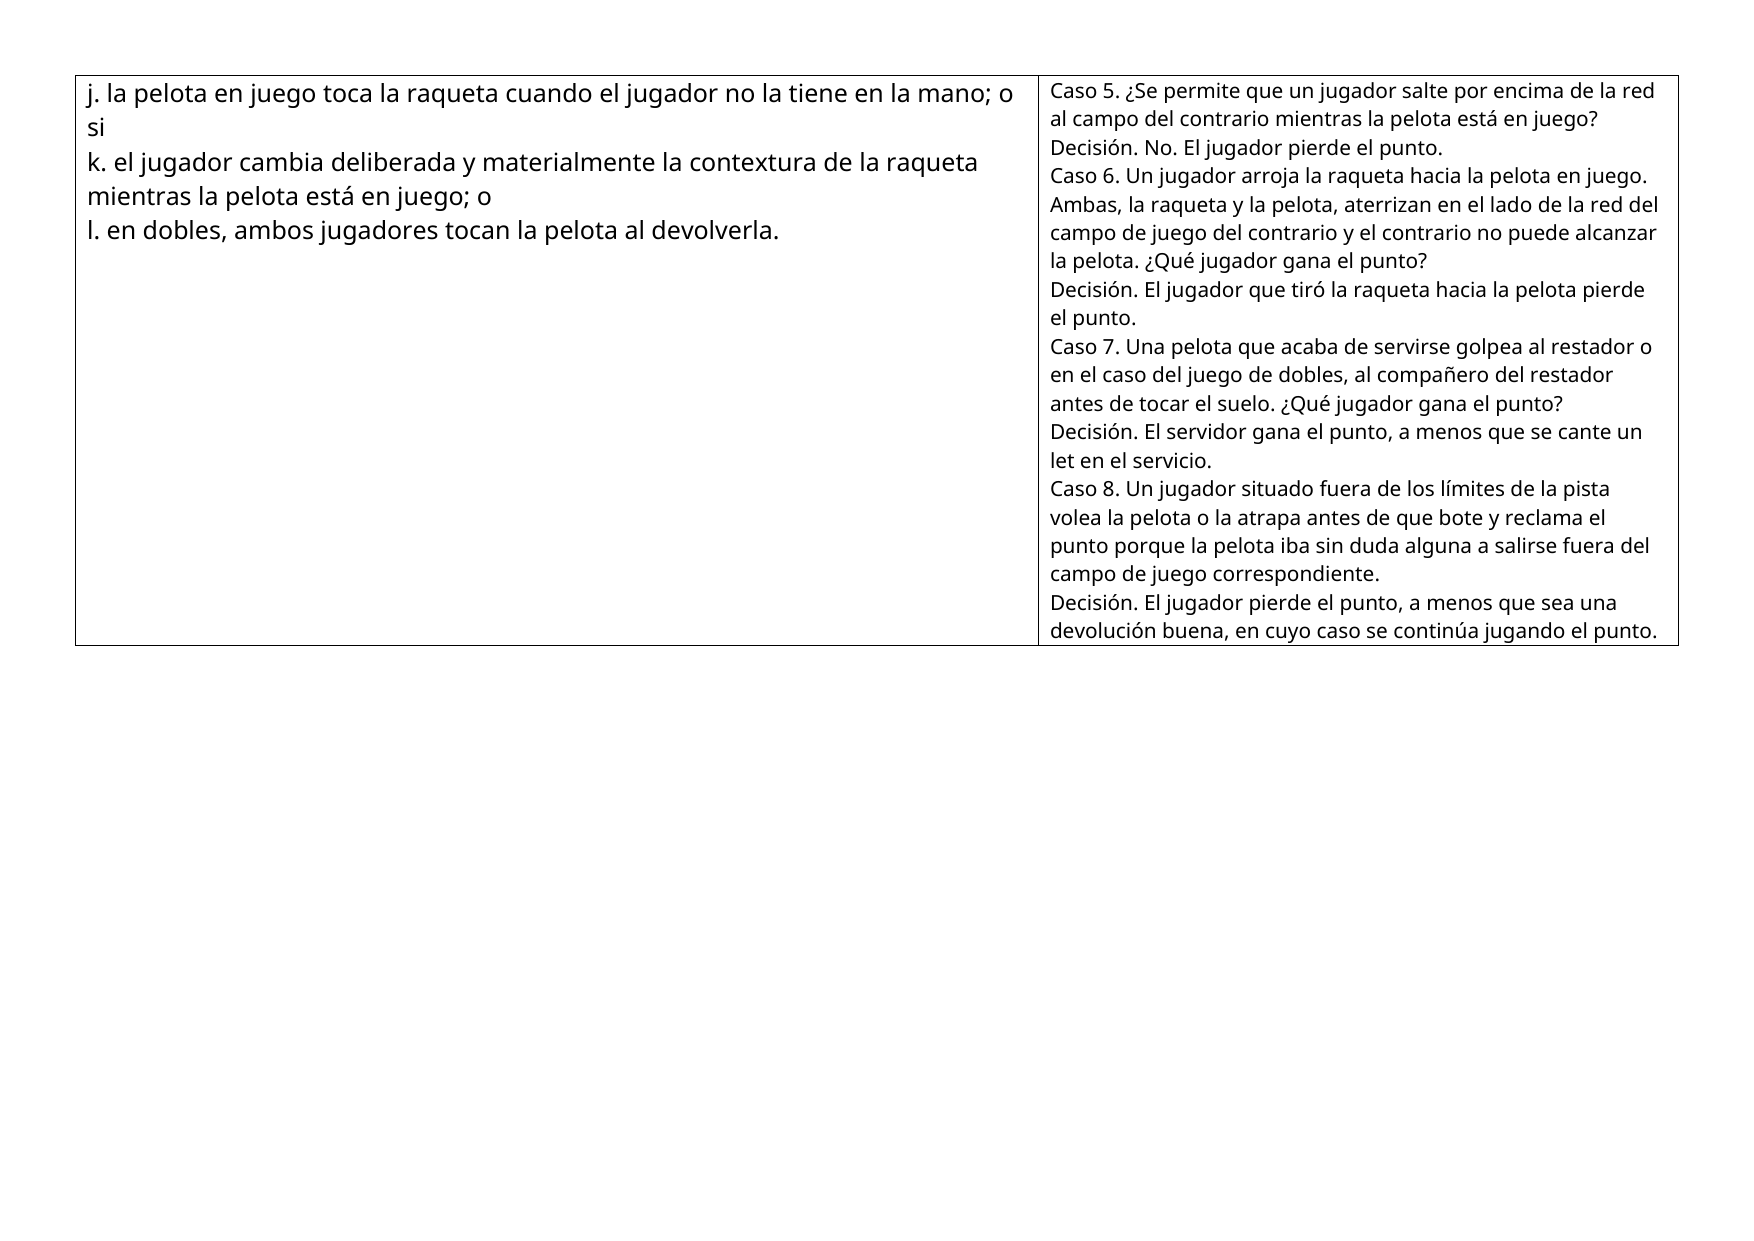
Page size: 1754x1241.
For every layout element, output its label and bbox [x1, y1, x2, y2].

table_cell [76, 76, 1038, 645]
table_cell [1039, 76, 1678, 645]
